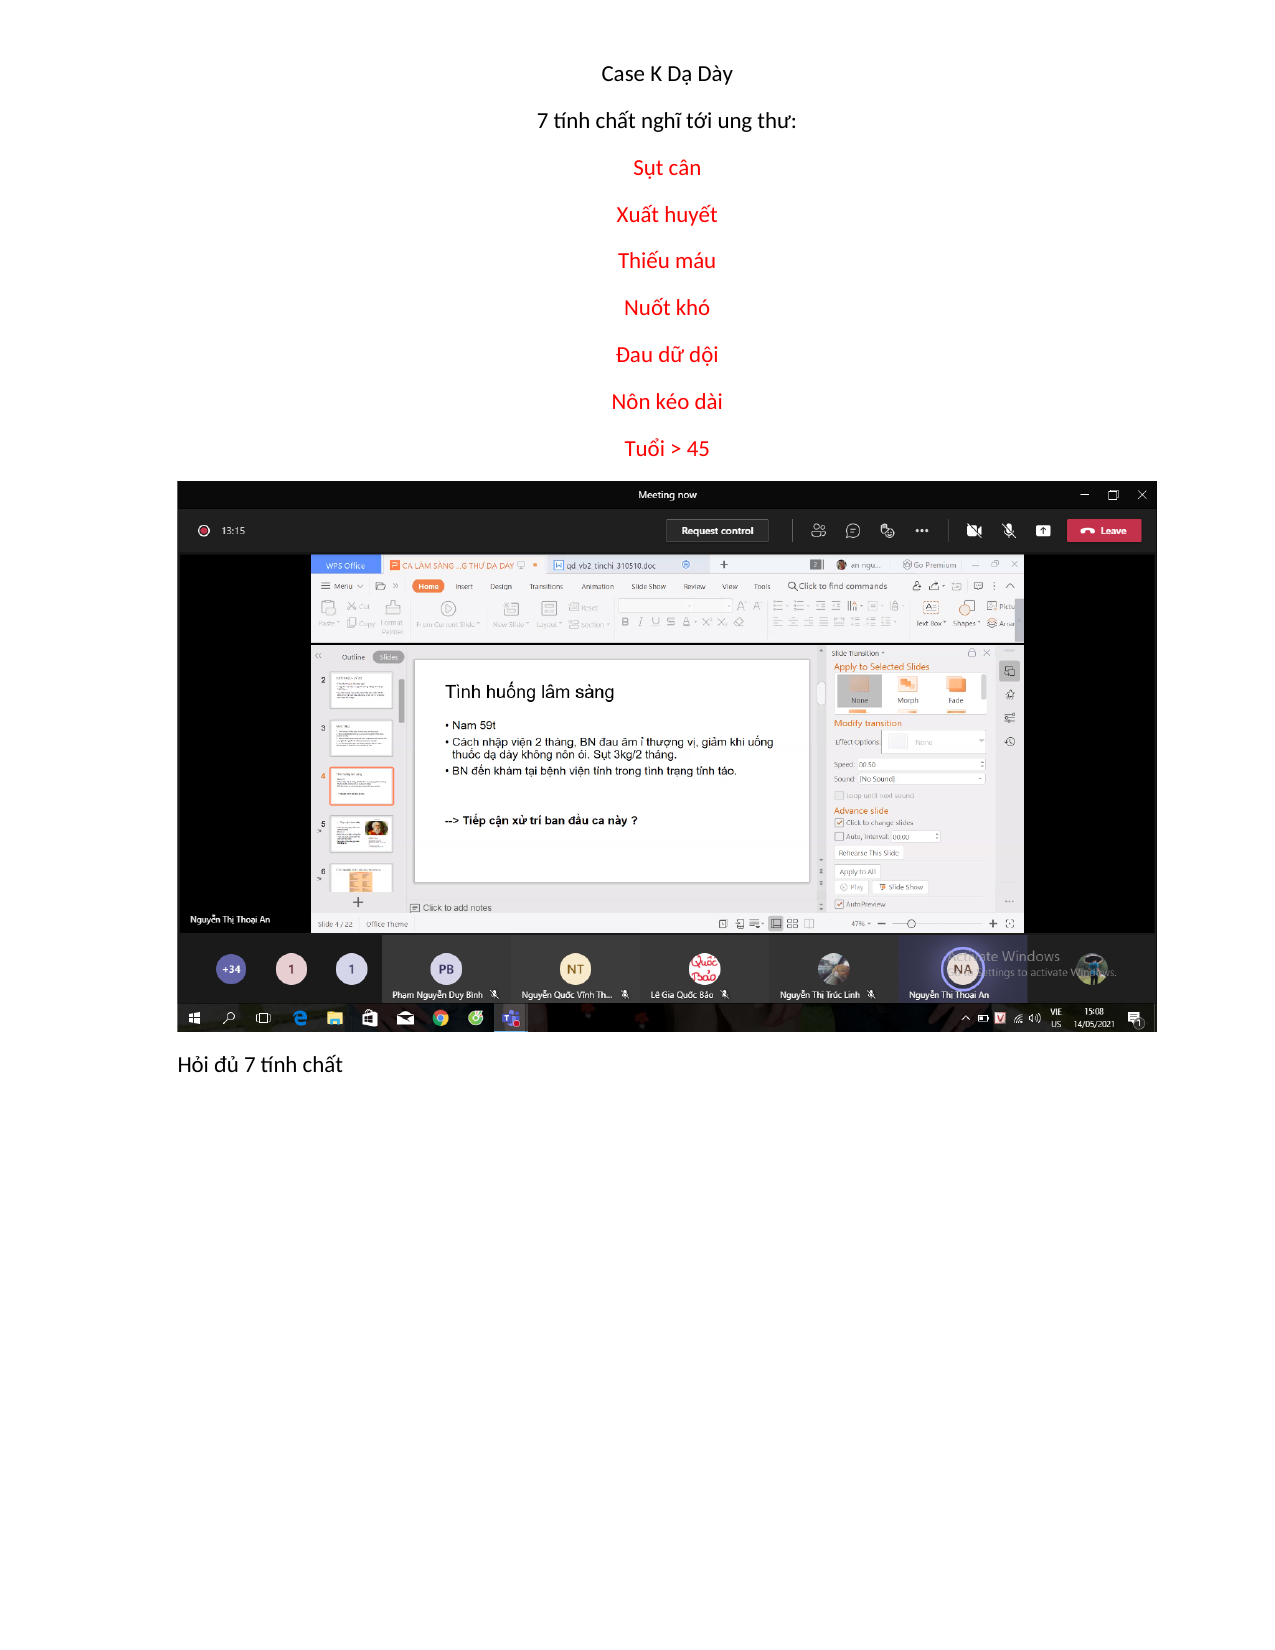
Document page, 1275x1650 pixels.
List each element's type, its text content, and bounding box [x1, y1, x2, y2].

text Nuốt khó [177, 293, 1157, 321]
picture [177, 481, 1157, 1032]
text Thiếu máu [177, 247, 1157, 274]
text Hỏi đủ 7 tính chất [177, 1051, 1157, 1079]
text Sụt cân [177, 153, 1157, 181]
text 7 tính chất nghĩ tới ung thư: [177, 106, 1157, 134]
text Case K Dạ Dày [177, 59, 1157, 87]
text Nôn kéo dài [177, 387, 1157, 415]
text Đau dữ dội [177, 340, 1157, 368]
text Tuổi > 45 [177, 434, 1157, 462]
text Xuất huyết [177, 200, 1157, 228]
